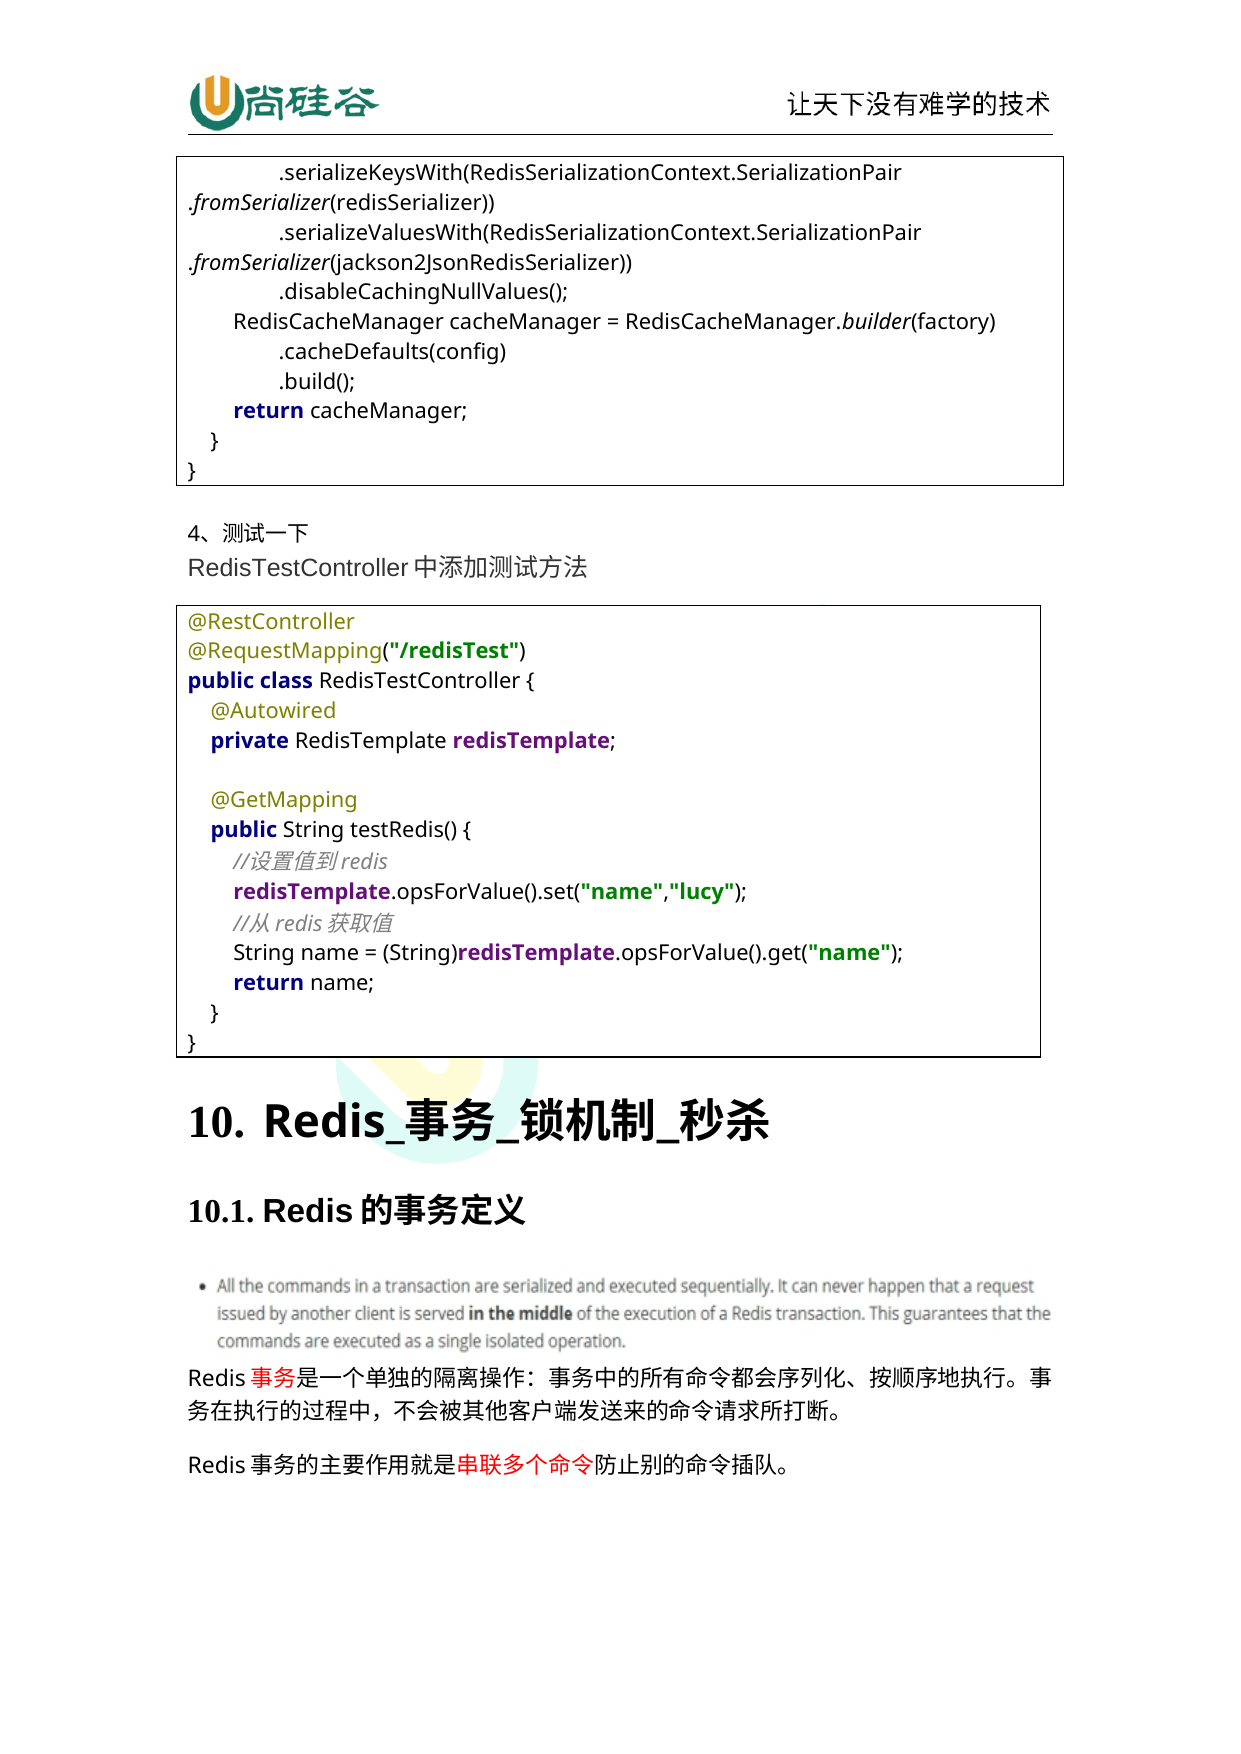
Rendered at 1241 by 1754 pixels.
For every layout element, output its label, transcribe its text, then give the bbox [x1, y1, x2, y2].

text RedisTestController中添加测试方法 [187, 547, 1053, 584]
text 4、测试一下 [187, 516, 1053, 547]
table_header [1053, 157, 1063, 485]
list Redis的事务定义 [187, 1184, 1053, 1232]
list Redis_事务_锁机制_秒杀 [187, 1084, 1053, 1151]
picture [187, 1266, 1066, 1360]
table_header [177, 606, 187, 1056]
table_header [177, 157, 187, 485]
text Redis事务是一个单独的隔离操作：事务中的所有命令都会序列化、按顺序地执行。事务在执行的过程中，不会被其他客户端发送来的命令请求所打断。 [187, 1360, 1053, 1426]
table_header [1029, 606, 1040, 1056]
picture [187, 73, 1053, 132]
text Redis事务的主要作用就是串联多个命令防止别的命令插队。 [187, 1447, 1053, 1480]
